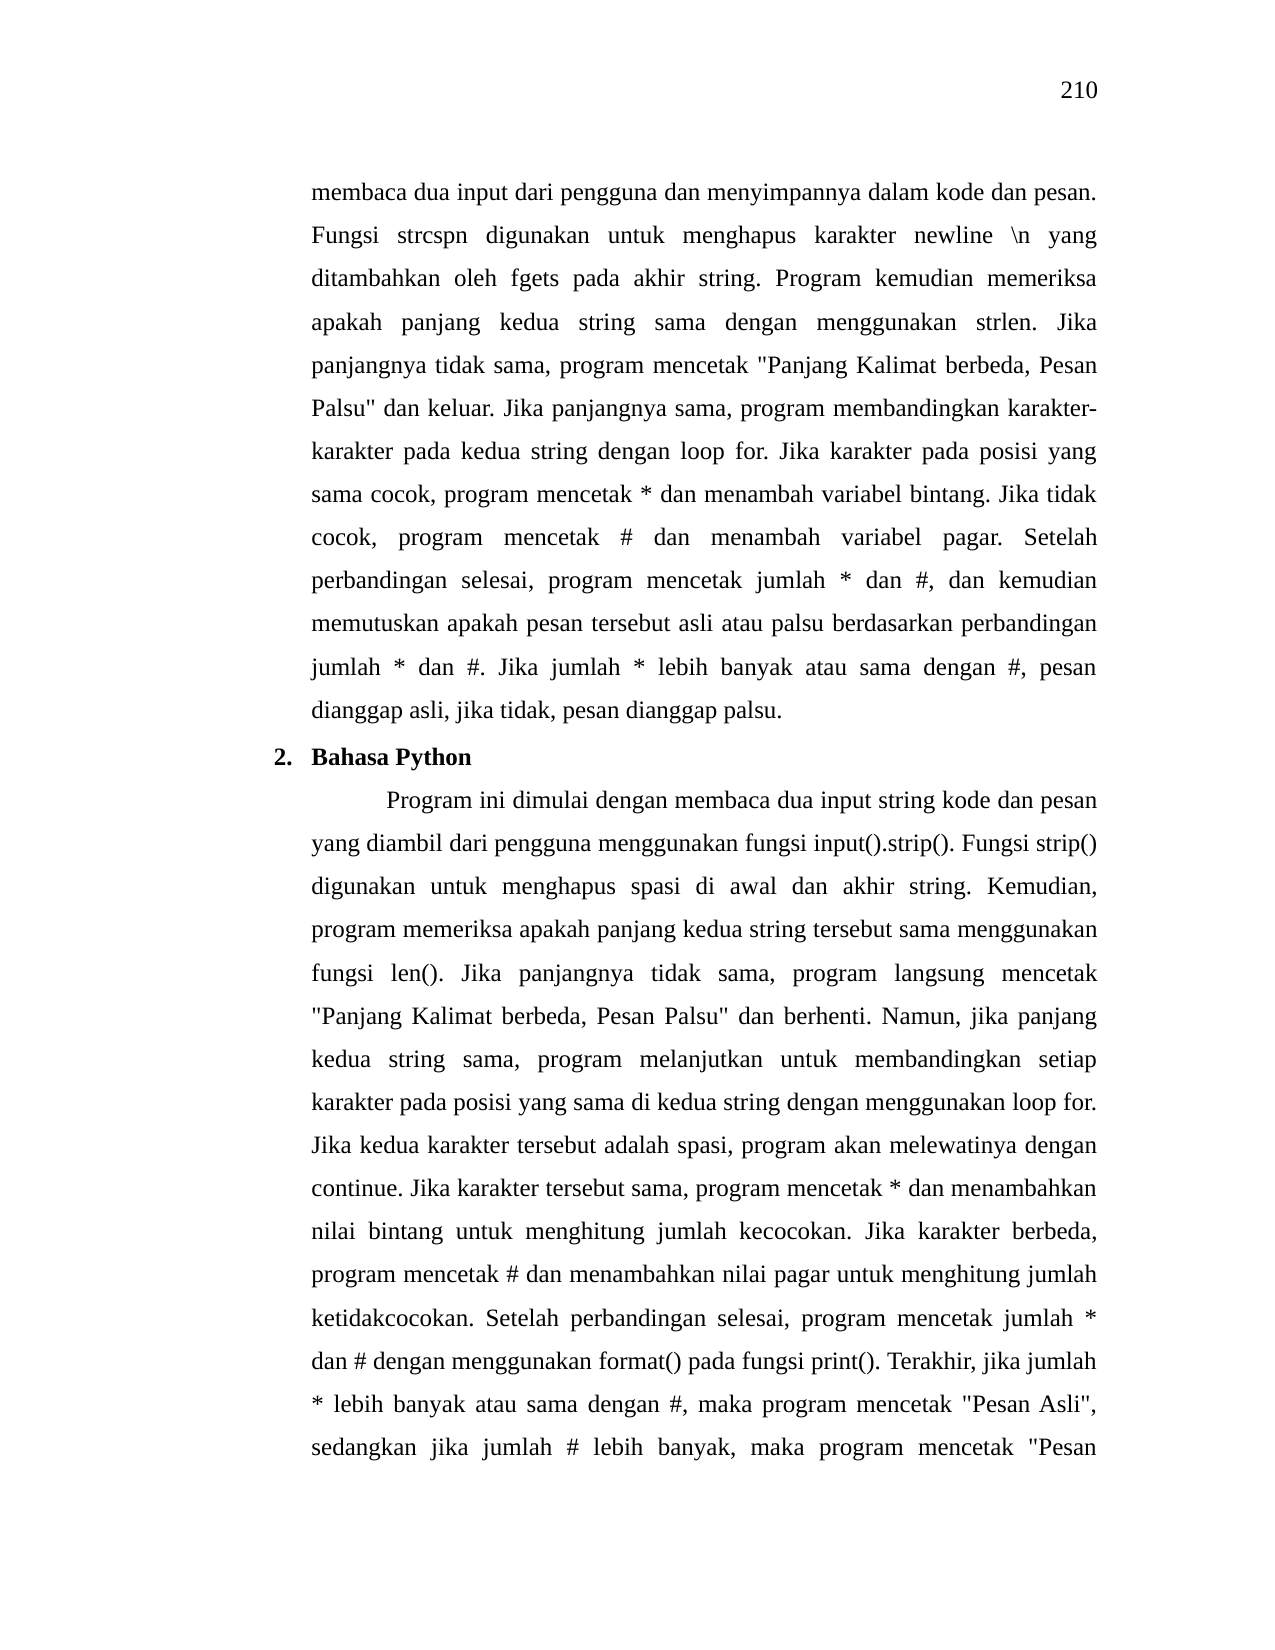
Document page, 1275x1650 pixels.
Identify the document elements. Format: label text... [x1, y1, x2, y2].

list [311, 785, 1098, 1461]
subtitle Bahasa Python [274, 742, 1098, 771]
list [311, 177, 1098, 723]
